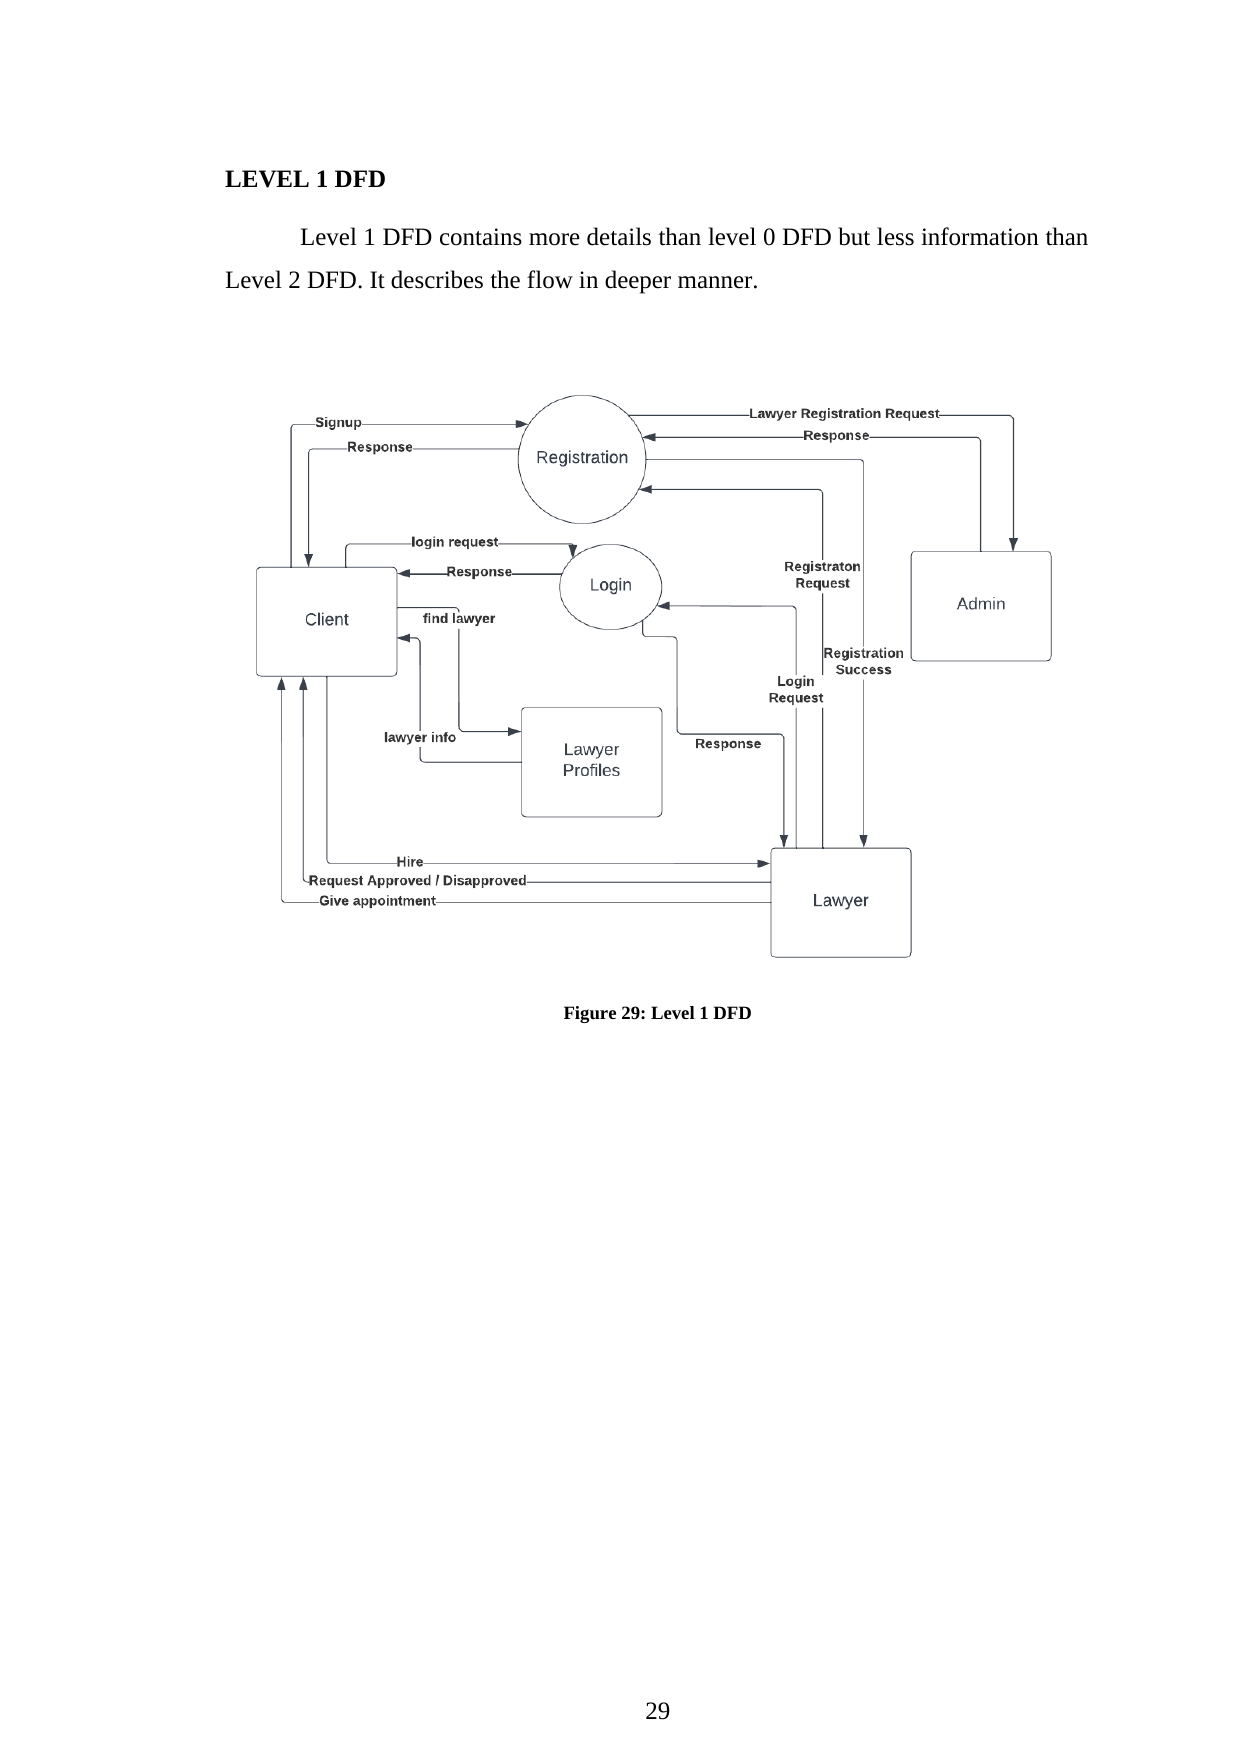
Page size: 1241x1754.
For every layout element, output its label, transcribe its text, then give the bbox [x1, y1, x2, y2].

picture [225, 365, 1082, 988]
text Figure 29: Level 1 DFD [225, 1002, 1090, 1023]
text Level 1 DFD contains more details than level 0 DFD but less information than Level 2 DFD. It describes the flow in deeper manner. [225, 222, 1090, 293]
text LEVEL 1 DFD [225, 164, 1090, 193]
